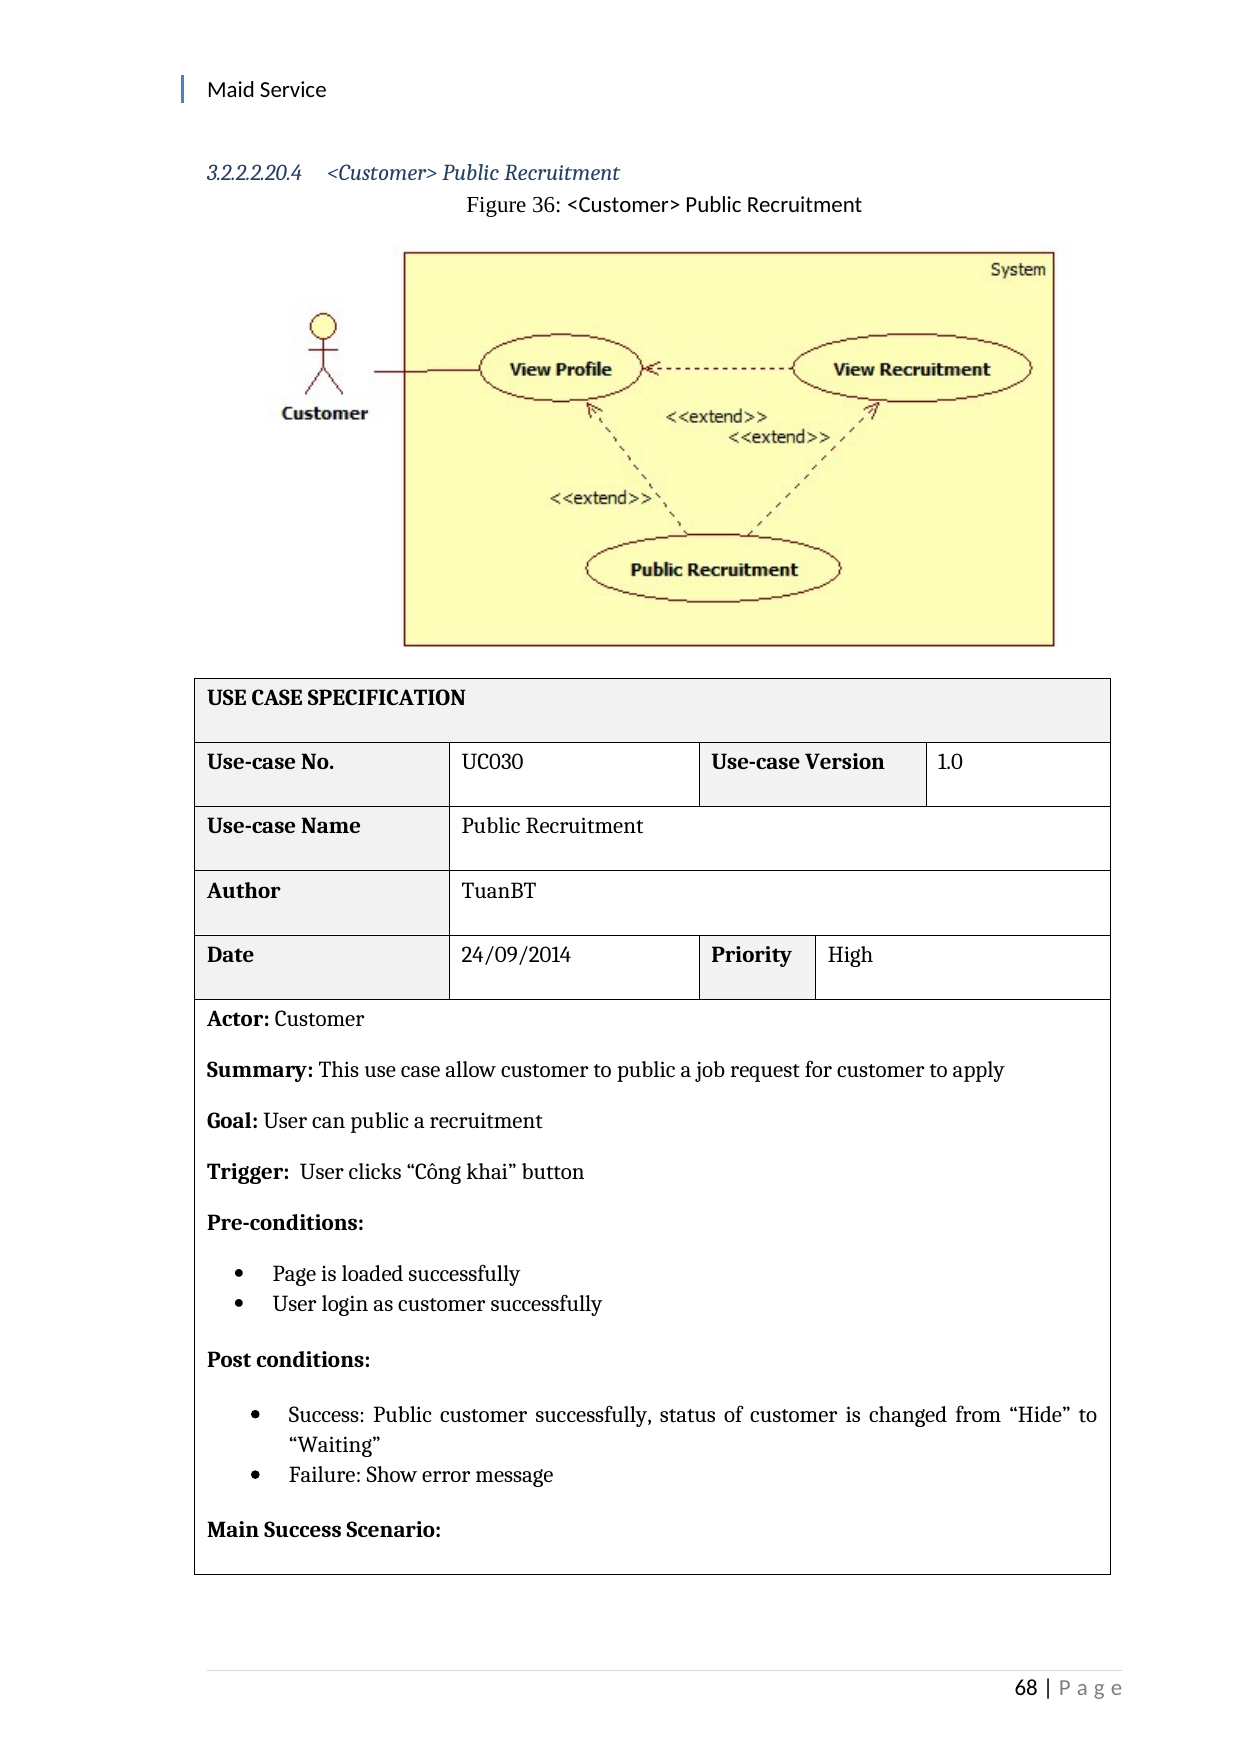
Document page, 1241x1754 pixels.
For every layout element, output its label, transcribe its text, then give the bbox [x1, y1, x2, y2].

table_cell Use-case No. [195, 743, 449, 806]
table_cell TuanBT [450, 871, 1110, 934]
table_cell Use-case Name [195, 807, 449, 870]
picture [243, 221, 1086, 678]
table_cell 1.0 [927, 743, 1110, 806]
table_header USE CASE SPECIFICATION [195, 679, 1110, 742]
subtitle <Customer> Public Recruitment [207, 160, 1122, 186]
table_cell High [816, 936, 1110, 999]
table_cell 24/09/2014 [450, 936, 699, 999]
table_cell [195, 1000, 1110, 1574]
table_cell Public Recruitment [450, 807, 1110, 870]
table_cell Author [195, 871, 449, 934]
table_cell Use-case Version [700, 743, 926, 806]
table_cell Date [195, 936, 449, 999]
table_cell UC030 [450, 743, 699, 806]
table_cell Priority [700, 936, 815, 999]
